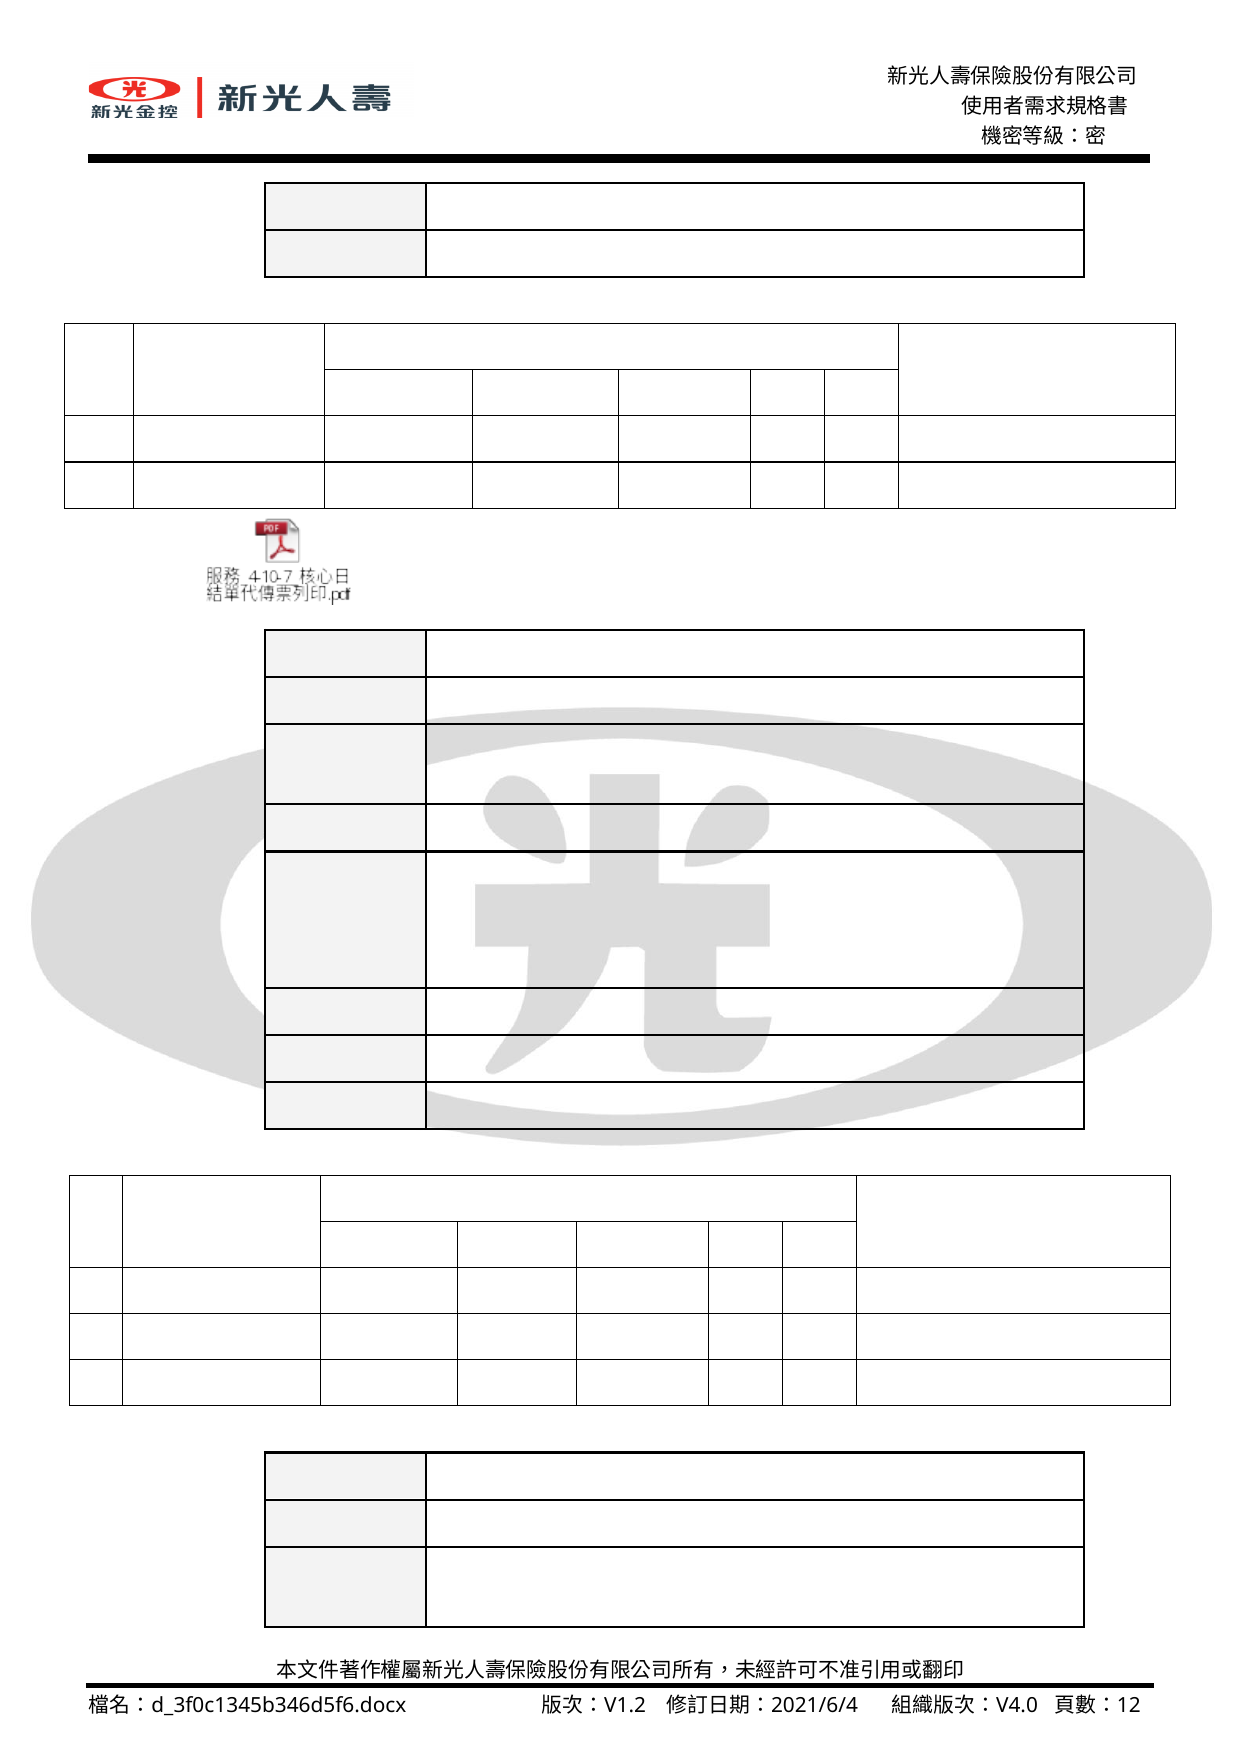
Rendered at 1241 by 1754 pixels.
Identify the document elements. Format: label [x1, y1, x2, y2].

table_cell [325, 463, 472, 507]
table_cell [427, 989, 1083, 1034]
table_cell [709, 1268, 782, 1313]
table_cell [266, 1548, 425, 1626]
table_cell [321, 1268, 457, 1313]
table_header [134, 324, 324, 415]
table_cell [134, 463, 324, 507]
table_header [857, 1176, 1170, 1267]
table_cell [266, 725, 425, 803]
table_cell [709, 1314, 782, 1359]
table_cell [123, 1314, 320, 1359]
table_header [899, 324, 1175, 415]
table_cell [458, 1314, 576, 1359]
table_cell [427, 231, 1083, 276]
table_cell [857, 1268, 1170, 1313]
table_cell [70, 1360, 122, 1405]
table_cell [427, 1501, 1083, 1546]
table_cell [65, 463, 133, 507]
table_cell [473, 370, 618, 415]
table_cell [134, 416, 324, 461]
table_cell [783, 1222, 856, 1267]
table_cell [427, 1083, 1083, 1128]
table_cell [266, 184, 425, 229]
table_cell [427, 184, 1083, 229]
table_cell [899, 463, 1175, 507]
table_header [321, 1176, 856, 1221]
table_cell [70, 1268, 122, 1313]
table_header [325, 324, 898, 369]
table_cell [266, 1501, 425, 1546]
table_cell [751, 416, 824, 461]
table_header [427, 631, 1083, 676]
table_cell [325, 416, 472, 461]
table_header [70, 1176, 122, 1267]
table_cell [427, 1548, 1083, 1626]
table_cell [458, 1222, 576, 1267]
table_header [123, 1176, 320, 1267]
table_cell [709, 1222, 782, 1267]
table_cell [325, 370, 472, 415]
picture [88, 61, 414, 118]
table_cell [123, 1360, 320, 1405]
table_cell [427, 853, 1083, 987]
table_cell [427, 805, 1083, 850]
table_cell [321, 1222, 457, 1267]
table_header [266, 1454, 425, 1498]
table_cell [458, 1268, 576, 1313]
table_cell [321, 1314, 457, 1359]
table_cell [783, 1360, 856, 1405]
table_cell [857, 1314, 1170, 1359]
table_cell [857, 1360, 1170, 1405]
table_cell [266, 989, 425, 1034]
table_cell [783, 1268, 856, 1313]
table_cell [427, 678, 1083, 723]
table_cell [473, 416, 618, 461]
table_cell [619, 370, 750, 415]
table_cell [577, 1268, 708, 1313]
table_header [65, 324, 133, 415]
table_cell [577, 1314, 708, 1359]
table_cell [65, 416, 133, 461]
table_cell [899, 416, 1175, 461]
table_cell [321, 1360, 457, 1405]
table_cell [619, 463, 750, 507]
table_cell [458, 1360, 576, 1405]
table_cell [123, 1268, 320, 1313]
table_cell [825, 463, 898, 507]
table_cell [751, 370, 824, 415]
table_cell [577, 1360, 708, 1405]
table_cell [577, 1222, 708, 1267]
table_header [427, 1454, 1083, 1498]
table_cell [709, 1360, 782, 1405]
table_cell [427, 1036, 1083, 1081]
table_cell [619, 416, 750, 461]
table_cell [70, 1314, 122, 1359]
table_cell [266, 853, 425, 987]
table_cell [266, 1083, 425, 1128]
picture [25, 699, 1215, 1152]
table_header [266, 631, 425, 676]
table_cell [473, 463, 618, 507]
table_cell [427, 725, 1083, 803]
table_cell [266, 1036, 425, 1081]
table_cell [266, 678, 425, 723]
table_cell [825, 416, 898, 461]
table_cell [751, 463, 824, 507]
table_cell [266, 231, 425, 276]
table_cell [825, 370, 898, 415]
table_cell [783, 1314, 856, 1359]
table_cell [266, 805, 425, 850]
